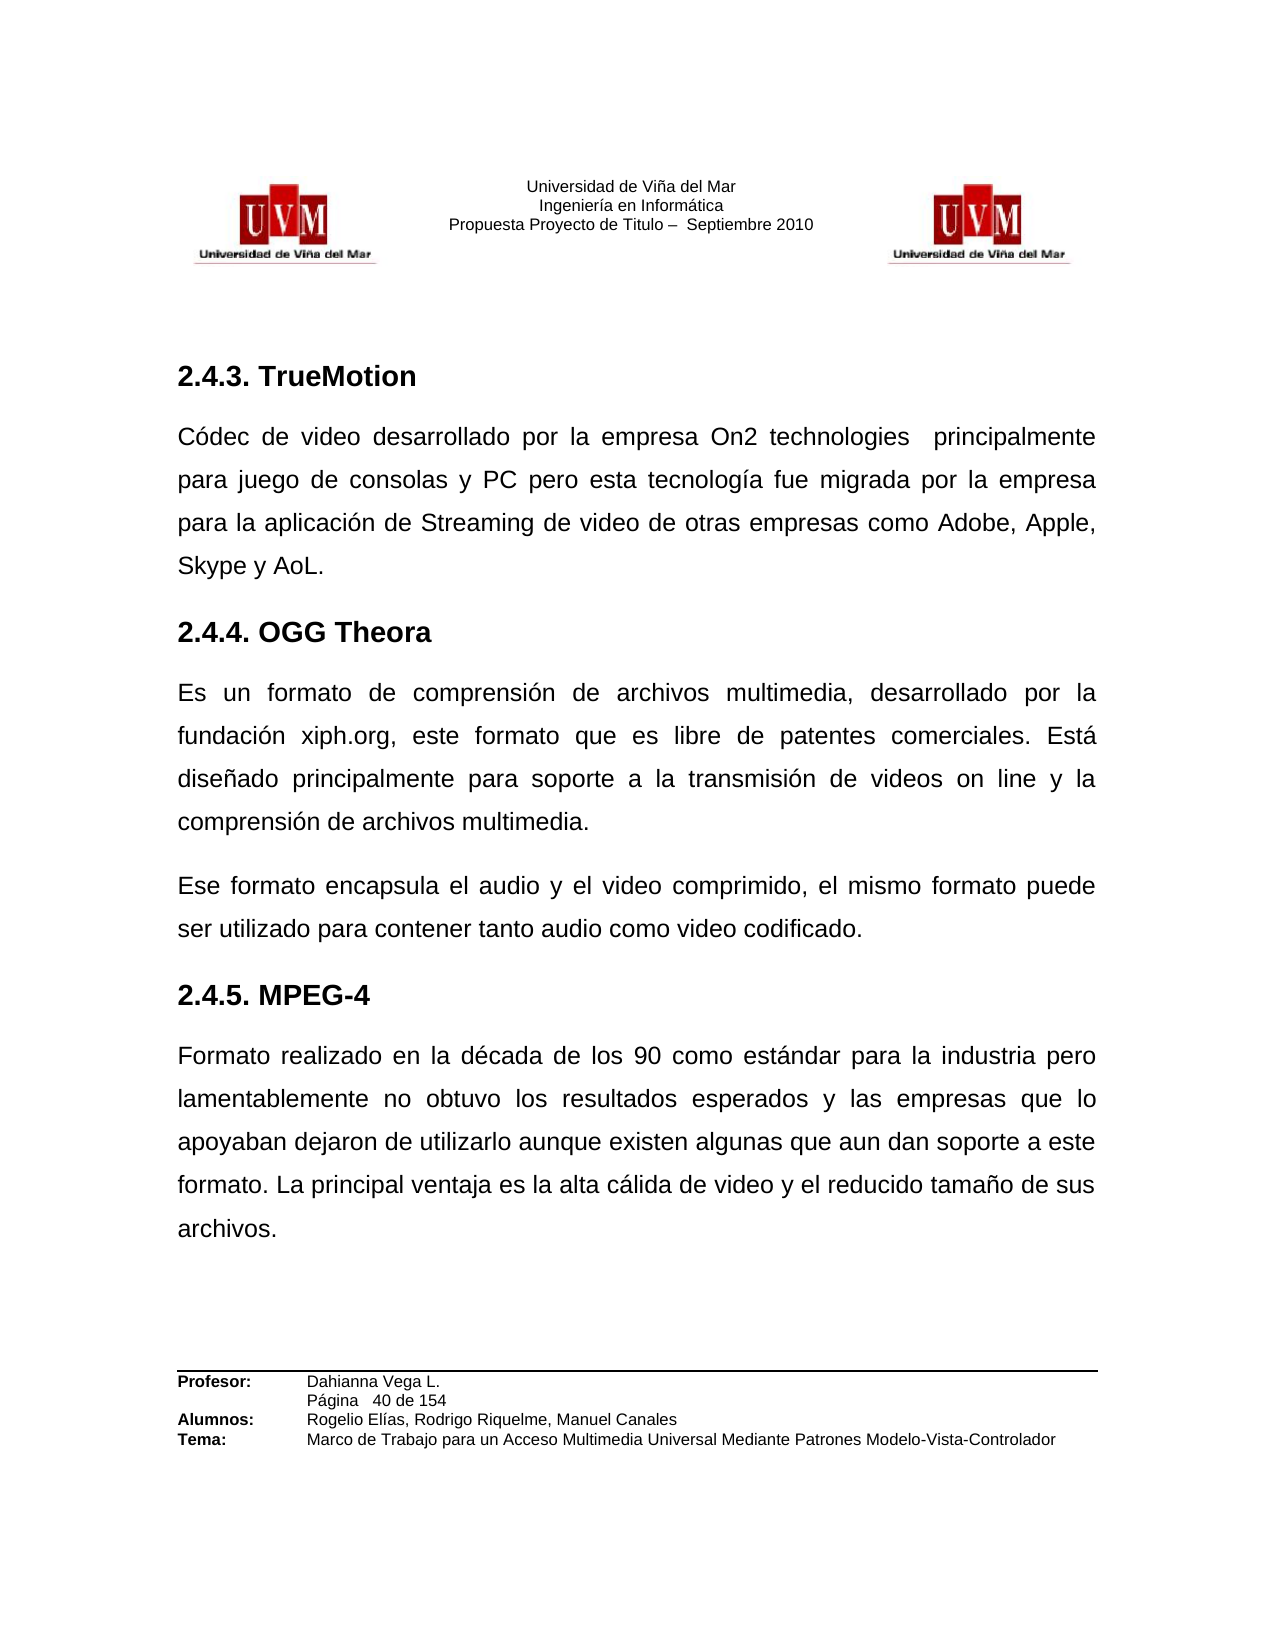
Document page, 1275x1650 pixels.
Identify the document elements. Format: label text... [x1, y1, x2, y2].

subtitle 2.4.3. TrueMotion [177, 359, 1098, 392]
text Formato realizado en la década de los 90 como estándar para la industria pero lamentablemente no obtuvo los resultados esperados y las empresas que lo apoyaban dejaron de utilizarlo aunque existen algunas que aun dan soporte a este formato. La principal ventaja es la alta cálida de video y el reducido tamaño de sus archivos. [177, 1041, 1098, 1242]
picture [871, 176, 1084, 267]
subtitle 2.4.4. OGG Theora [177, 615, 1098, 648]
text Es un formato de comprensión de archivos multimedia, desarrollado por la fundación xiph.org, este formato que es libre de patentes comerciales. Está diseñado principalmente para soporte a la transmisión de videos on line y la comprensión de archivos multimedia. [177, 678, 1098, 836]
text Códec de video desarrollado por la empresa On2 technologies principalmente para juego de consolas y PC pero esta tecnología fue migrada por la empresa para la aplicación de Streaming de video de otras empresas como Adobe, Apple, Skype y AoL. [177, 422, 1098, 580]
text Ese formato encapsula el audio y el video comprimido, el mismo formato puede ser utilizado para contener tanto audio como video codificado. [177, 871, 1098, 943]
picture [177, 176, 390, 267]
subtitle 2.4.5. MPEG-4 [177, 978, 1098, 1012]
